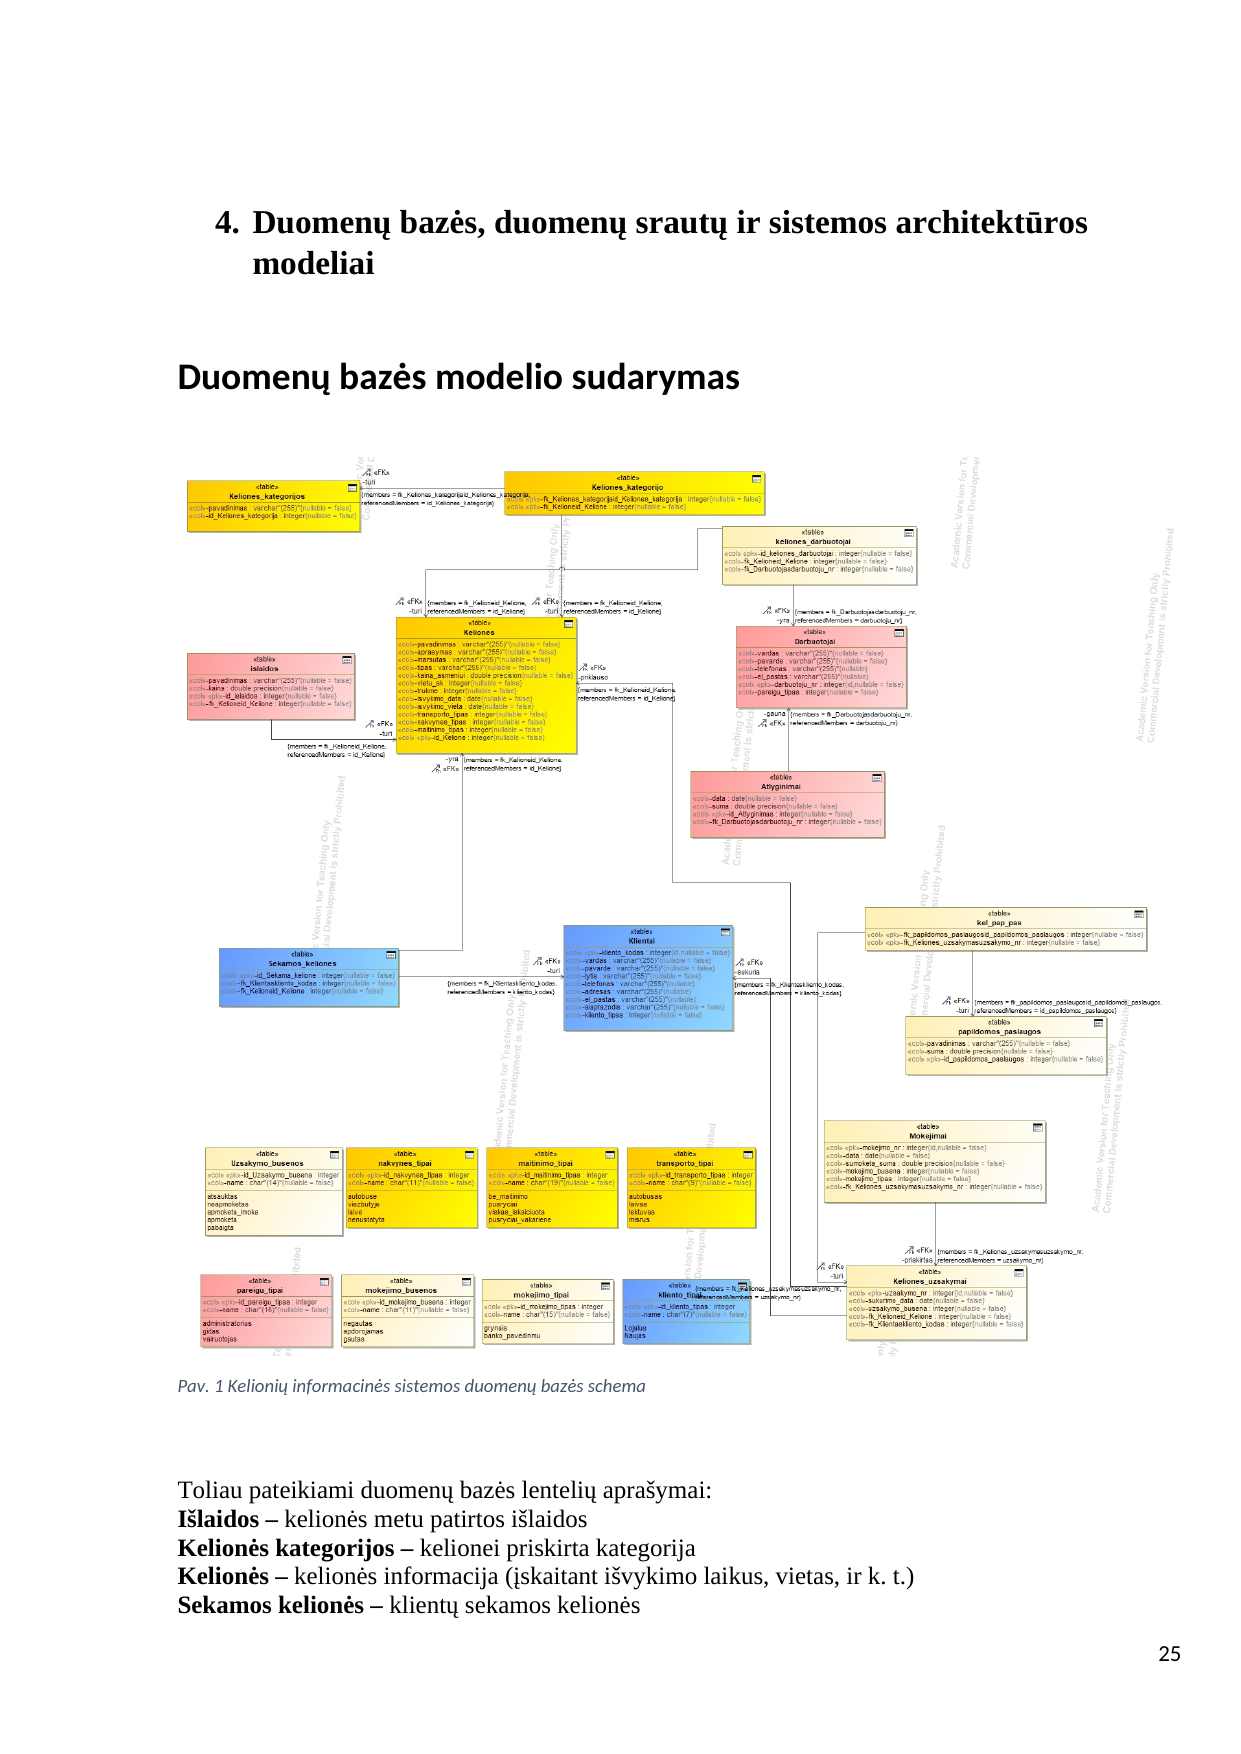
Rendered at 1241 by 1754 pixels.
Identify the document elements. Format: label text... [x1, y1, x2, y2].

subtitle Duomenų bazės modelio sudarymas [177, 353, 1181, 398]
text Toliau pateikiami duomenų bazės lentelių aprašymai: [177, 1475, 1181, 1504]
text Kelionės – kelionės informacija (įskaitant išvykimo laikus, vietas, ir k. t.) [177, 1561, 1181, 1590]
text Išlaidos – kelionės metu patirtos išlaidos [177, 1504, 1181, 1533]
text Sekamos kelionės – klientų sekamos kelionės [177, 1590, 1181, 1619]
subtitle Duomenų bazės, duomenų srautų ir sistemos architektūros modeliai [215, 202, 1181, 282]
text Kelionės kategorijos – kelionei priskirta kategorija [177, 1533, 1181, 1561]
picture [177, 457, 1182, 1356]
text Pav. 1 Kelionių informacinės sistemos duomenų bazės schema [177, 1374, 1181, 1397]
